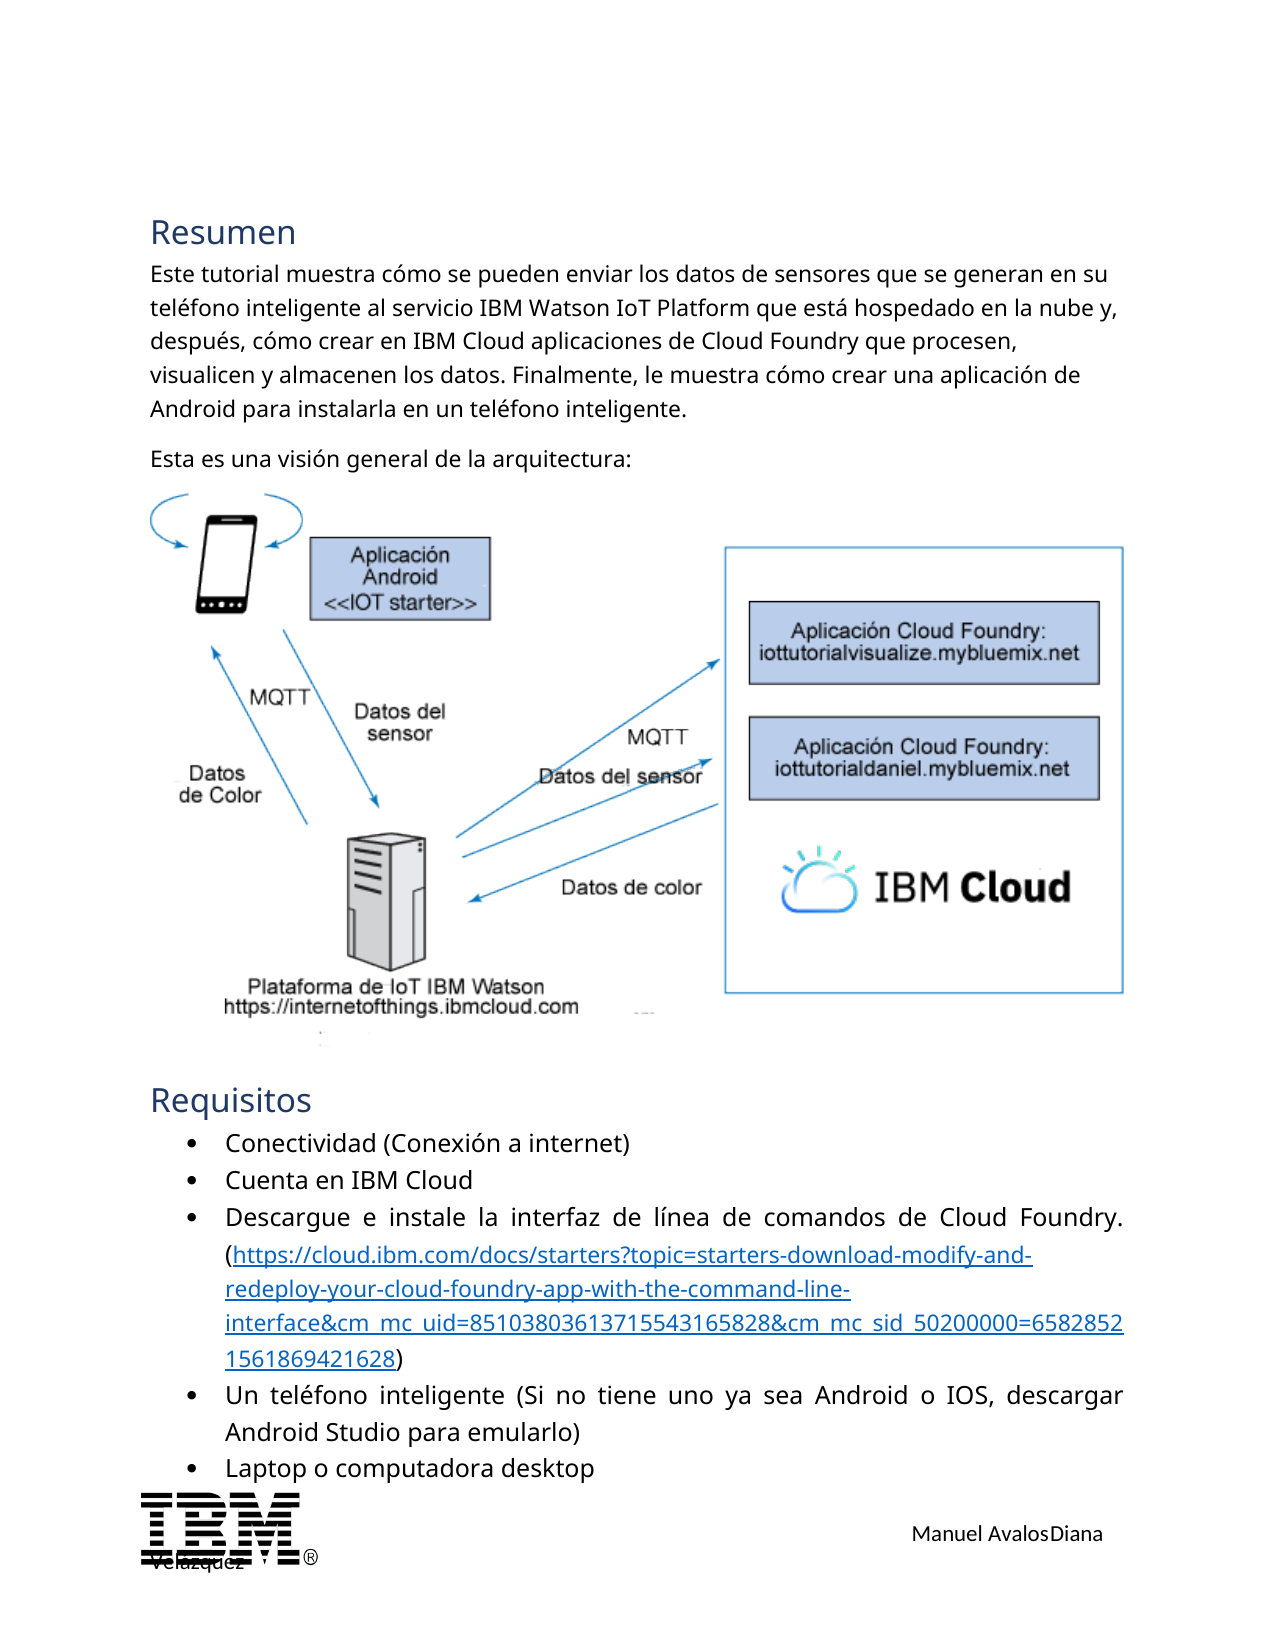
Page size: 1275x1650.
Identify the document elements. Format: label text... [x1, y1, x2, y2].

subtitle Resumen [150, 209, 1125, 254]
picture [125, 1414, 325, 1643]
list Descargue e instale la interfaz de línea de comandos de Cloud Foundry. (https://cloud.ibm.com/docs/starters?topic=starters-download-modify-and-redeploy-your-cloud-foundry-app-with-the-command-line-interface&cm_mc_uid=85103803613715543165828&cm_mc_sid_50200000=65828521561869421628) [187, 1200, 1125, 1375]
list Conectividad (Conexión a internet) [187, 1126, 1125, 1160]
subtitle Requisitos [150, 1077, 1125, 1123]
picture [150, 493, 1124, 1050]
list Cuenta en IBM Cloud [187, 1163, 1125, 1197]
list Un teléfono inteligente (Si no tiene uno ya sea Android o IOS, descargar Android Studio para emularlo) [187, 1377, 1125, 1448]
text Este tutorial muestra cómo se pueden enviar los datos de sensores que se generan en su teléfono inteligente al servicio IBM Watson IoT Platform que está hospedado en la nube y, después, cómo crear en IBM Cloud aplicaciones de Cloud Foundry que procesen, visualicen y almacenen los datos. Finalmente, le muestra cómo crear una aplicación de Android para instalarla en un teléfono inteligente. [150, 258, 1125, 424]
text Esta es una visión general de la arquitectura: [150, 443, 1125, 474]
list Laptop o computadora desktop [187, 1451, 1125, 1485]
